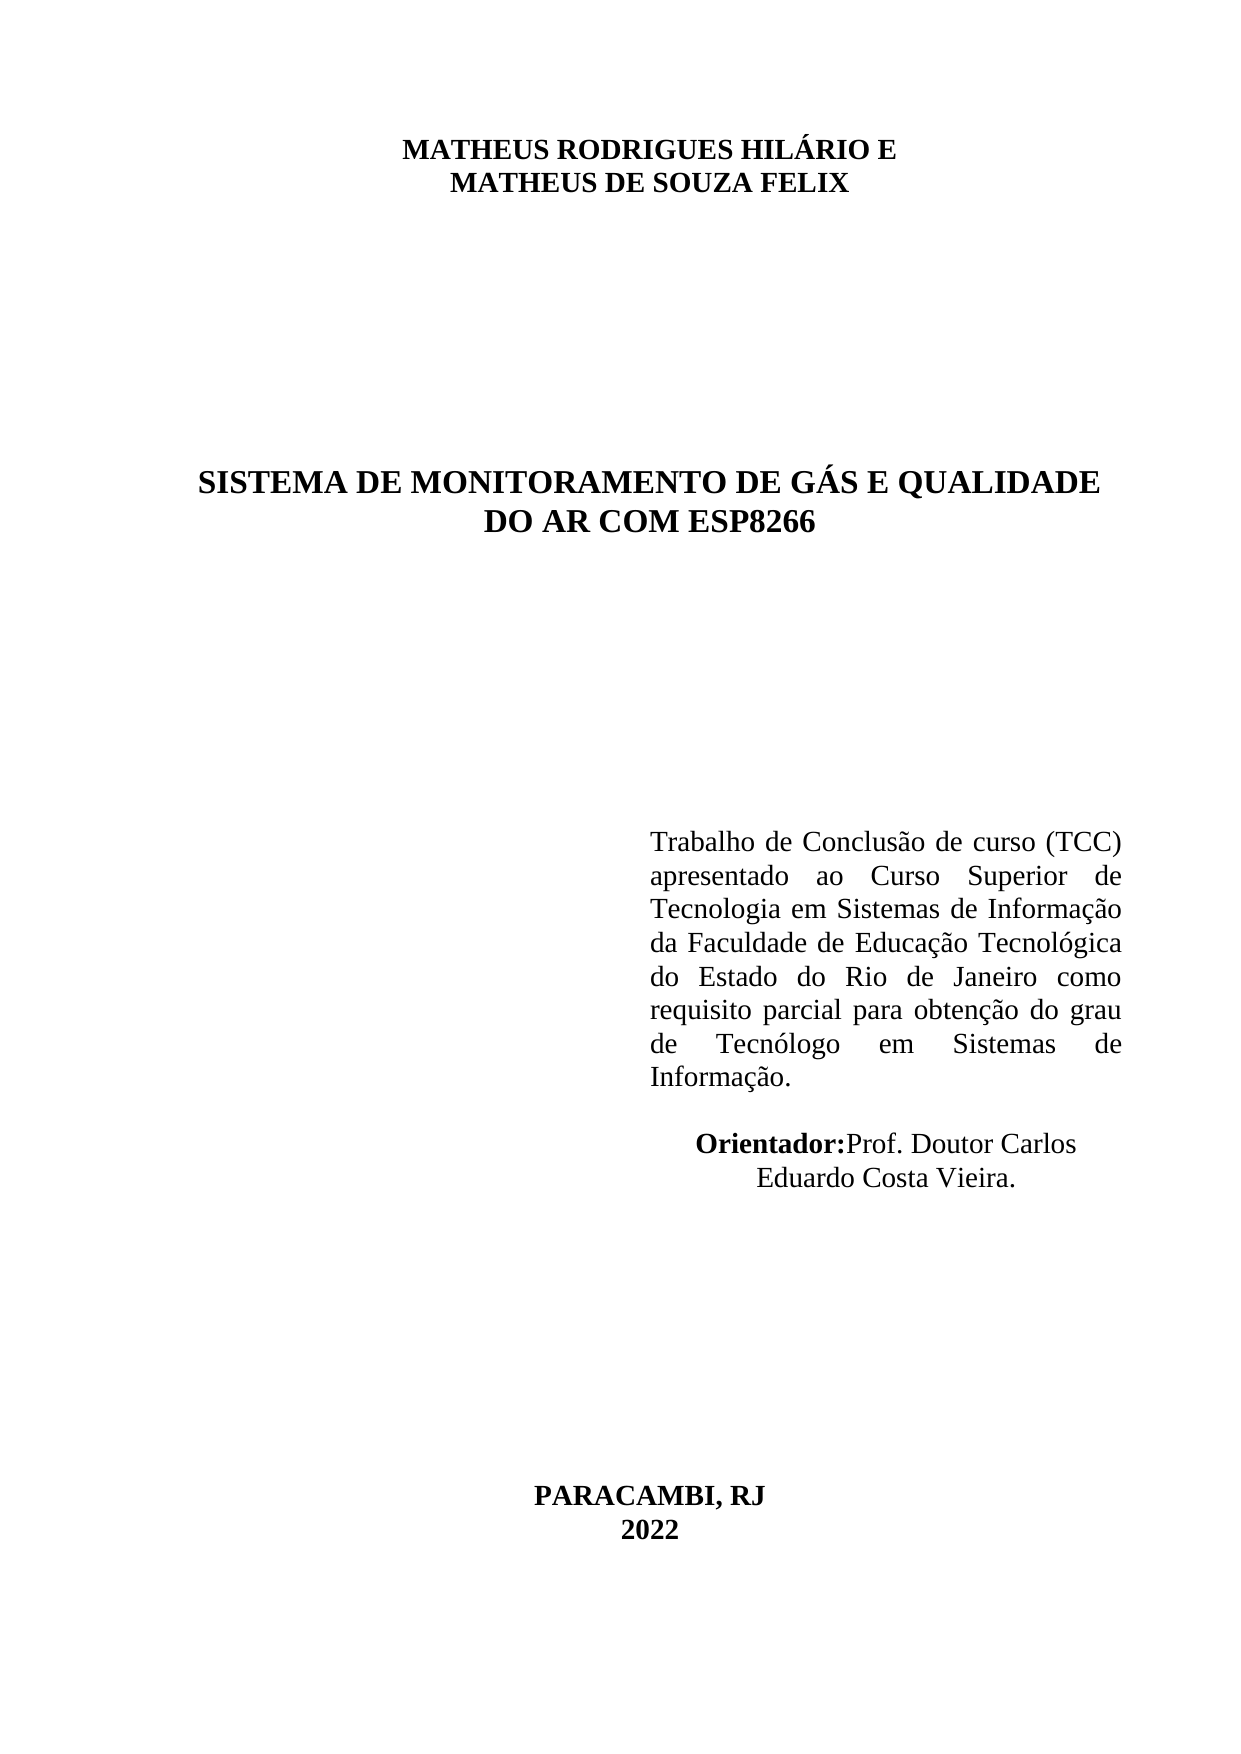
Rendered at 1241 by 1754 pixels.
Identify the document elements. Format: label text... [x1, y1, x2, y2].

text PARACAMBI, RJ [177, 1478, 1122, 1512]
text Orientador:Prof. Doutor Carlos Eduardo Costa Vieira. [650, 1126, 1122, 1193]
text MATHEUS DE SOUZA FELIX [177, 166, 1122, 228]
text 2022 [177, 1512, 1122, 1546]
text Trabalho de Conclusão de curso (TCC) apresentado ao Curso Superior de Tecnologia em Sistemas de Informação da Faculdade de Educação Tecnológica do Estado do Rio de Janeiro como requisito parcial para obtenção do grau de Tecnólogo em Sistemas de Informação. [650, 824, 1122, 1093]
text SISTEMA DE MONITORAMENTO DE GÁS E QUALIDADE DO AR COM ESP8266 [177, 463, 1122, 539]
text MATHEUS RODRIGUES HILÁRIO E [177, 132, 1122, 166]
